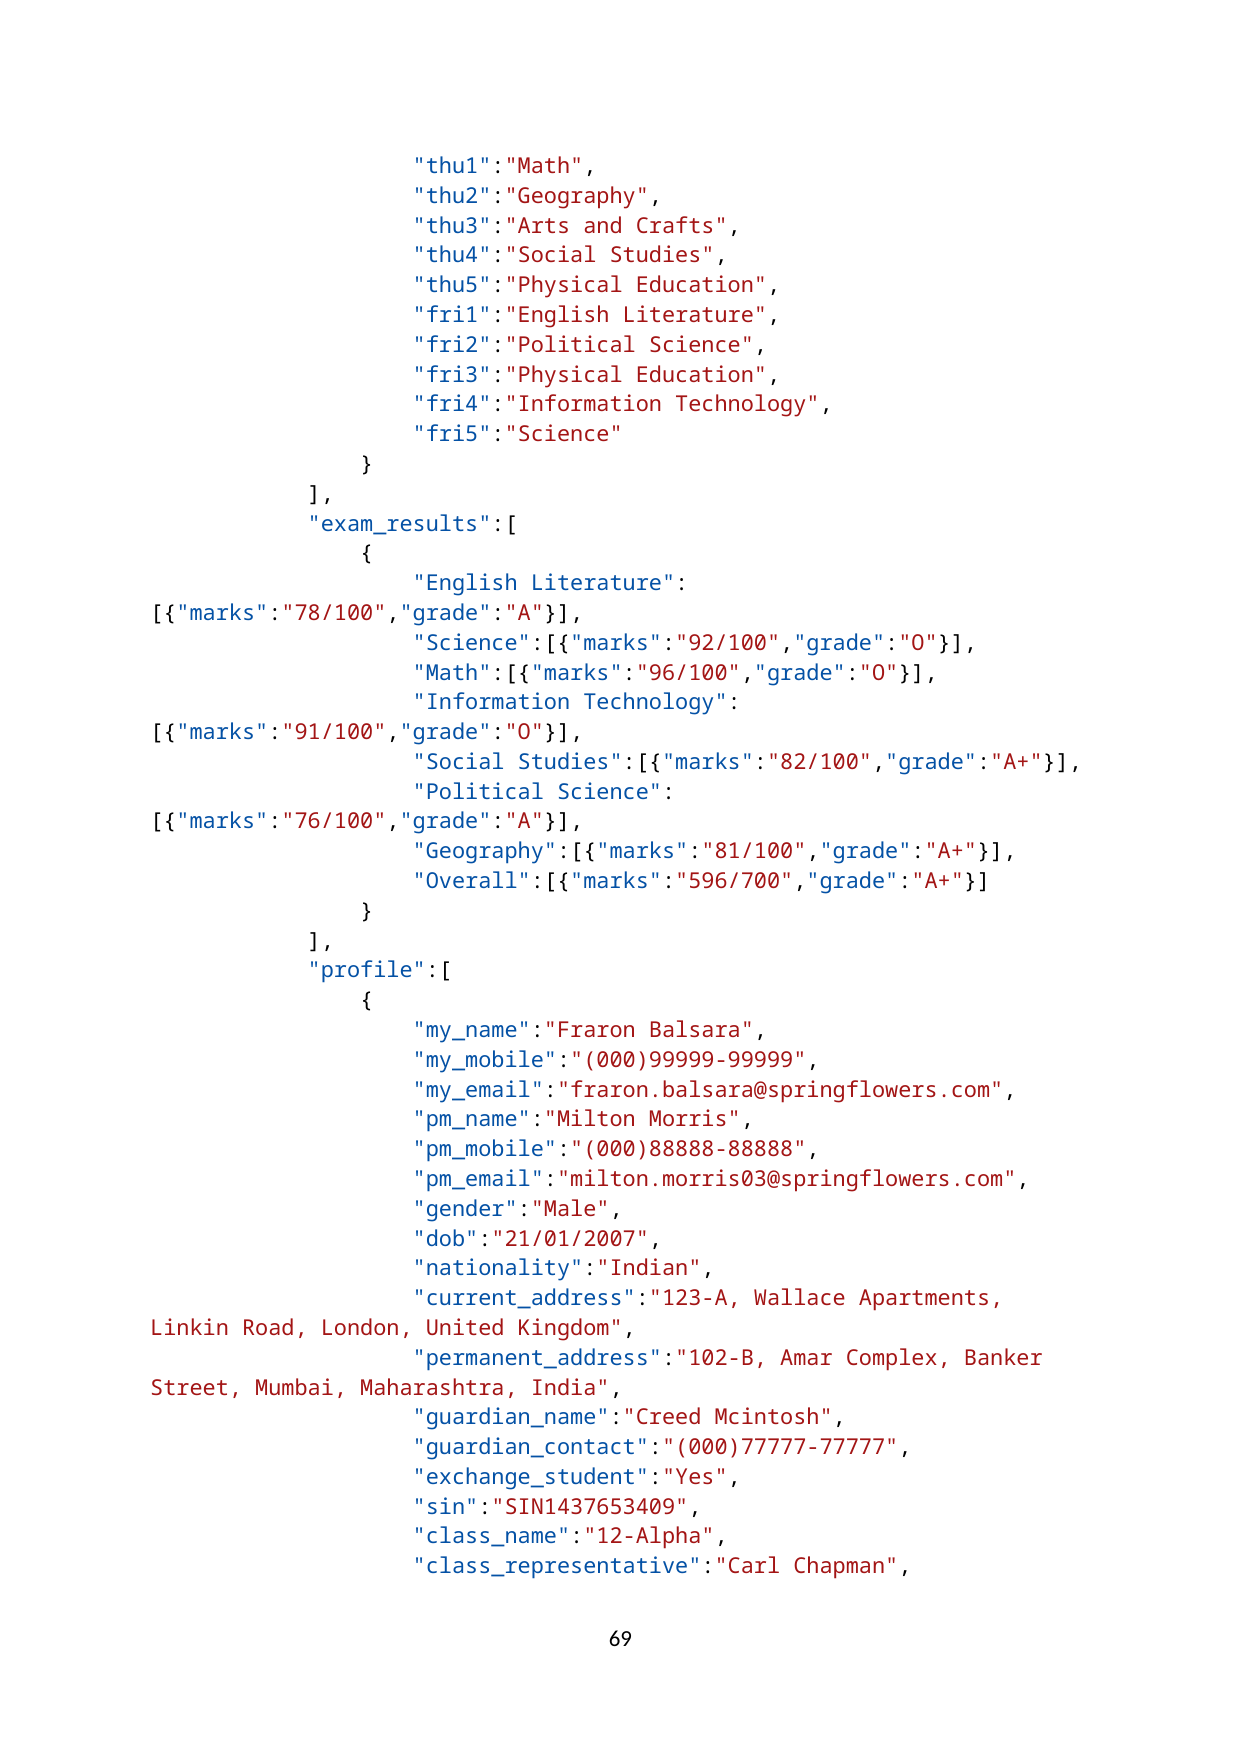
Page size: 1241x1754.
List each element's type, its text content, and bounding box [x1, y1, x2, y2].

text "thu1":"Math", [150, 150, 1090, 180]
text "nationality":"Indian", [150, 1252, 1090, 1282]
text "fri1":"English Literature", [150, 299, 1090, 329]
text { [150, 537, 1090, 567]
text "Science":[{"marks":"92/100","grade":"O"}], [150, 627, 1090, 656]
text "Information Technology":[{"marks":"91/100","grade":"O"}], [150, 686, 1090, 746]
text "guardian_contact":"(000)77777-77777", [150, 1431, 1090, 1461]
text "Social Studies":[{"marks":"82/100","grade":"A+"}], [150, 746, 1090, 776]
text "class_name":"12-Alpha", [150, 1520, 1090, 1550]
text "guardian_name":"Creed Mcintosh", [150, 1401, 1090, 1431]
text "current_address":"123-A, Wallace Apartments, Linkin Road, London, United Kingdom", [150, 1282, 1090, 1342]
text "thu2":"Geography", [150, 180, 1090, 209]
text ], [150, 478, 1090, 507]
text "fri4":"Information Technology", [150, 388, 1090, 418]
text } [150, 448, 1090, 478]
text "fri2":"Political Science", [150, 329, 1090, 358]
text "English Literature":[{"marks":"78/100","grade":"A"}], [150, 567, 1090, 627]
text "my_mobile":"(000)99999-99999", [150, 1044, 1090, 1073]
text "dob":"21/01/2007", [150, 1222, 1090, 1252]
text "sin":"SIN1437653409", [150, 1491, 1090, 1520]
text "Political Science":[{"marks":"76/100","grade":"A"}], [150, 776, 1090, 835]
text "profile":[ [150, 954, 1090, 984]
text "exam_results":[ [150, 507, 1090, 537]
text { [150, 984, 1090, 1014]
text "permanent_address":"102-B, Amar Complex, Banker Street, Mumbai, Maharashtra, India", [150, 1342, 1090, 1401]
text "class_representative":"Carl Chapman", [150, 1550, 1090, 1580]
text "my_email":"fraron.balsara@springflowers.com", [150, 1073, 1090, 1103]
text "Geography":[{"marks":"81/100","grade":"A+"}], [150, 835, 1090, 865]
text } [150, 895, 1090, 924]
text "Math":[{"marks":"96/100","grade":"O"}], [150, 656, 1090, 686]
text "thu3":"Arts and Crafts", [150, 209, 1090, 239]
text ], [150, 924, 1090, 954]
text "gender":"Male", [150, 1193, 1090, 1222]
text "pm_mobile":"(000)88888-88888", [150, 1133, 1090, 1163]
text "pm_name":"Milton Morris", [150, 1103, 1090, 1133]
text "fri3":"Physical Education", [150, 358, 1090, 388]
text "pm_email":"milton.morris03@springflowers.com", [150, 1163, 1090, 1193]
text "thu5":"Physical Education", [150, 269, 1090, 299]
text "thu4":"Social Studies", [150, 239, 1090, 269]
text "Overall":[{"marks":"596/700","grade":"A+"}] [150, 865, 1090, 895]
text "my_name":"Fraron Balsara", [150, 1014, 1090, 1044]
text "exchange_student":"Yes", [150, 1461, 1090, 1491]
text "fri5":"Science" [150, 418, 1090, 448]
